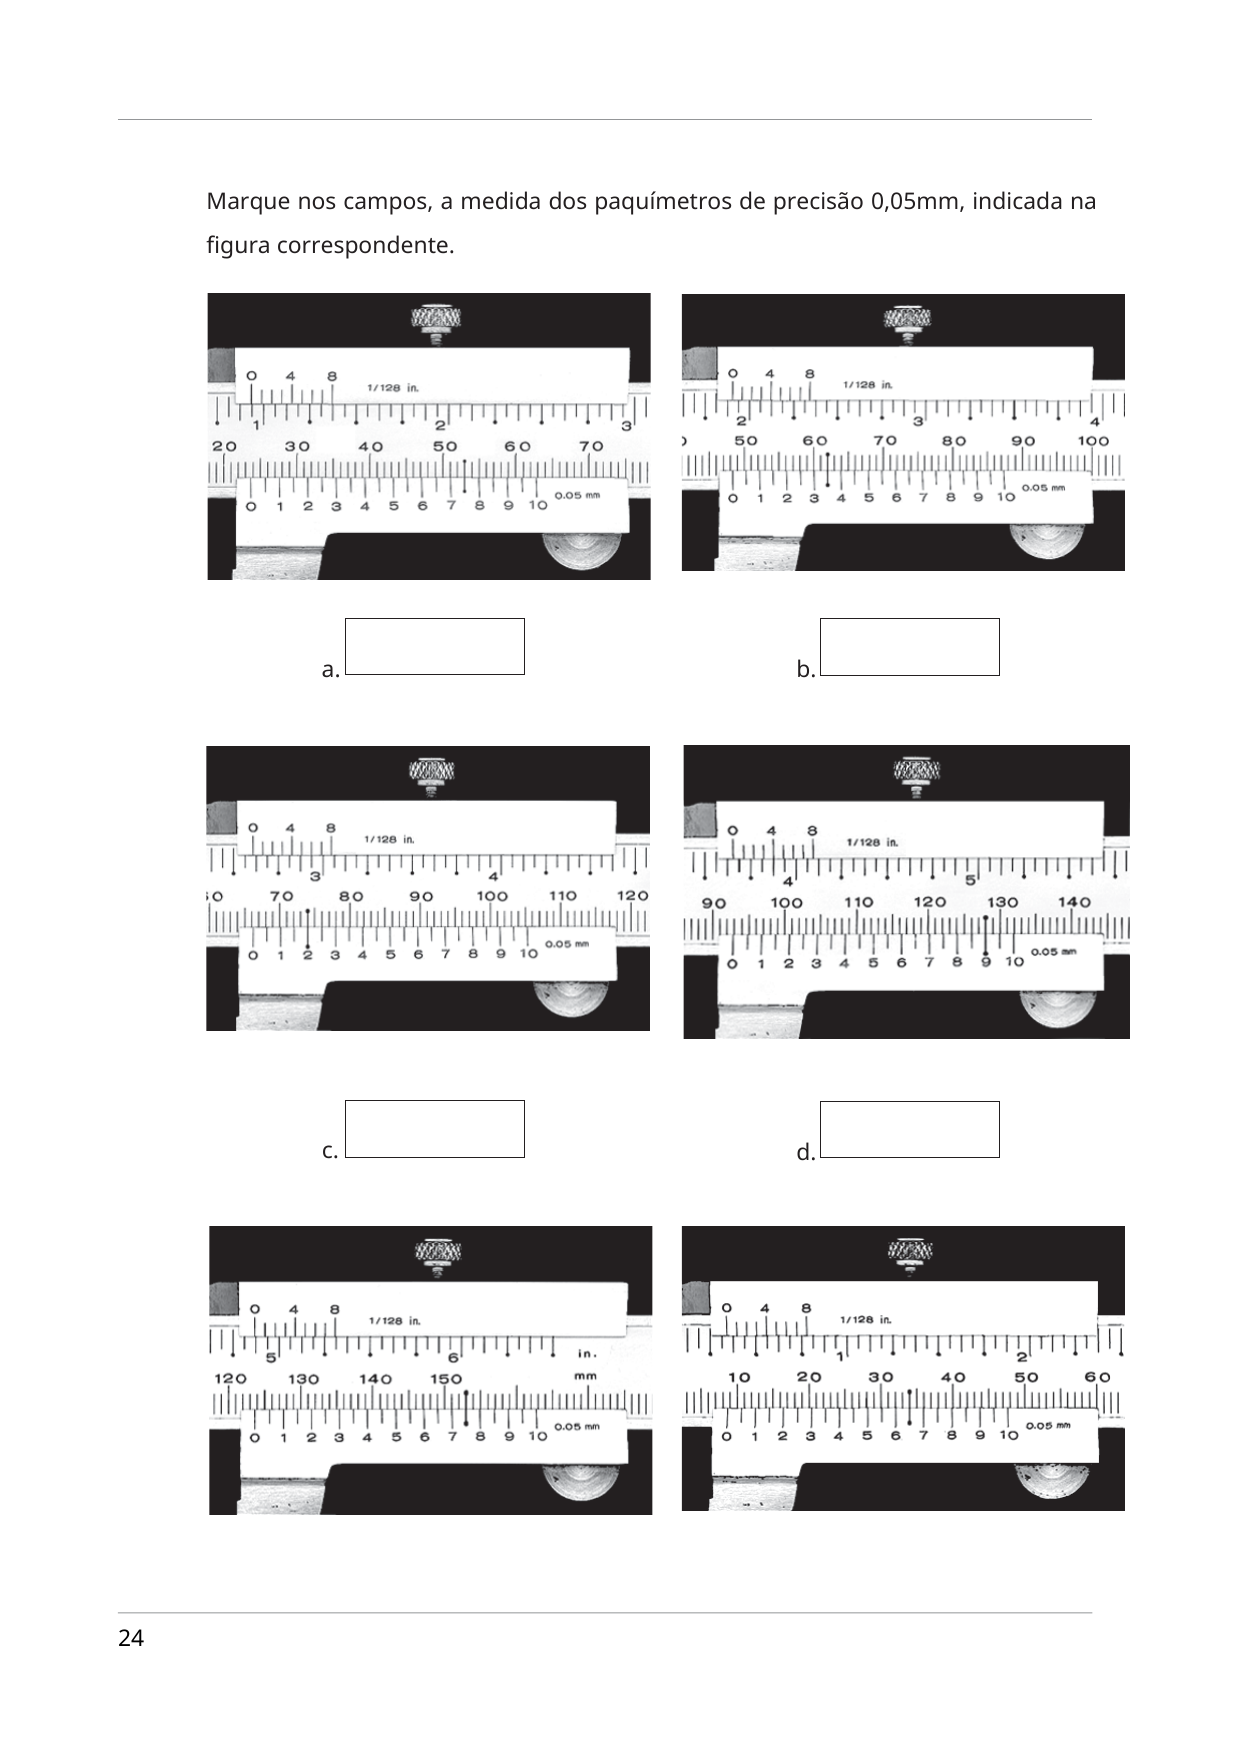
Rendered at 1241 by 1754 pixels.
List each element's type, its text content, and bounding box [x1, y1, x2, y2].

list b. [321, 653, 1144, 684]
text c. d. [322, 1134, 1144, 1167]
picture [683, 745, 1130, 1039]
text Marque nos campos, a medida dos paquímetros de precisão 0,05mm, indicada na figura correspondente. [206, 185, 1144, 260]
picture [209, 1226, 653, 1515]
picture [206, 746, 650, 1031]
picture [207, 293, 651, 580]
picture [681, 1226, 1125, 1511]
picture [681, 294, 1125, 571]
